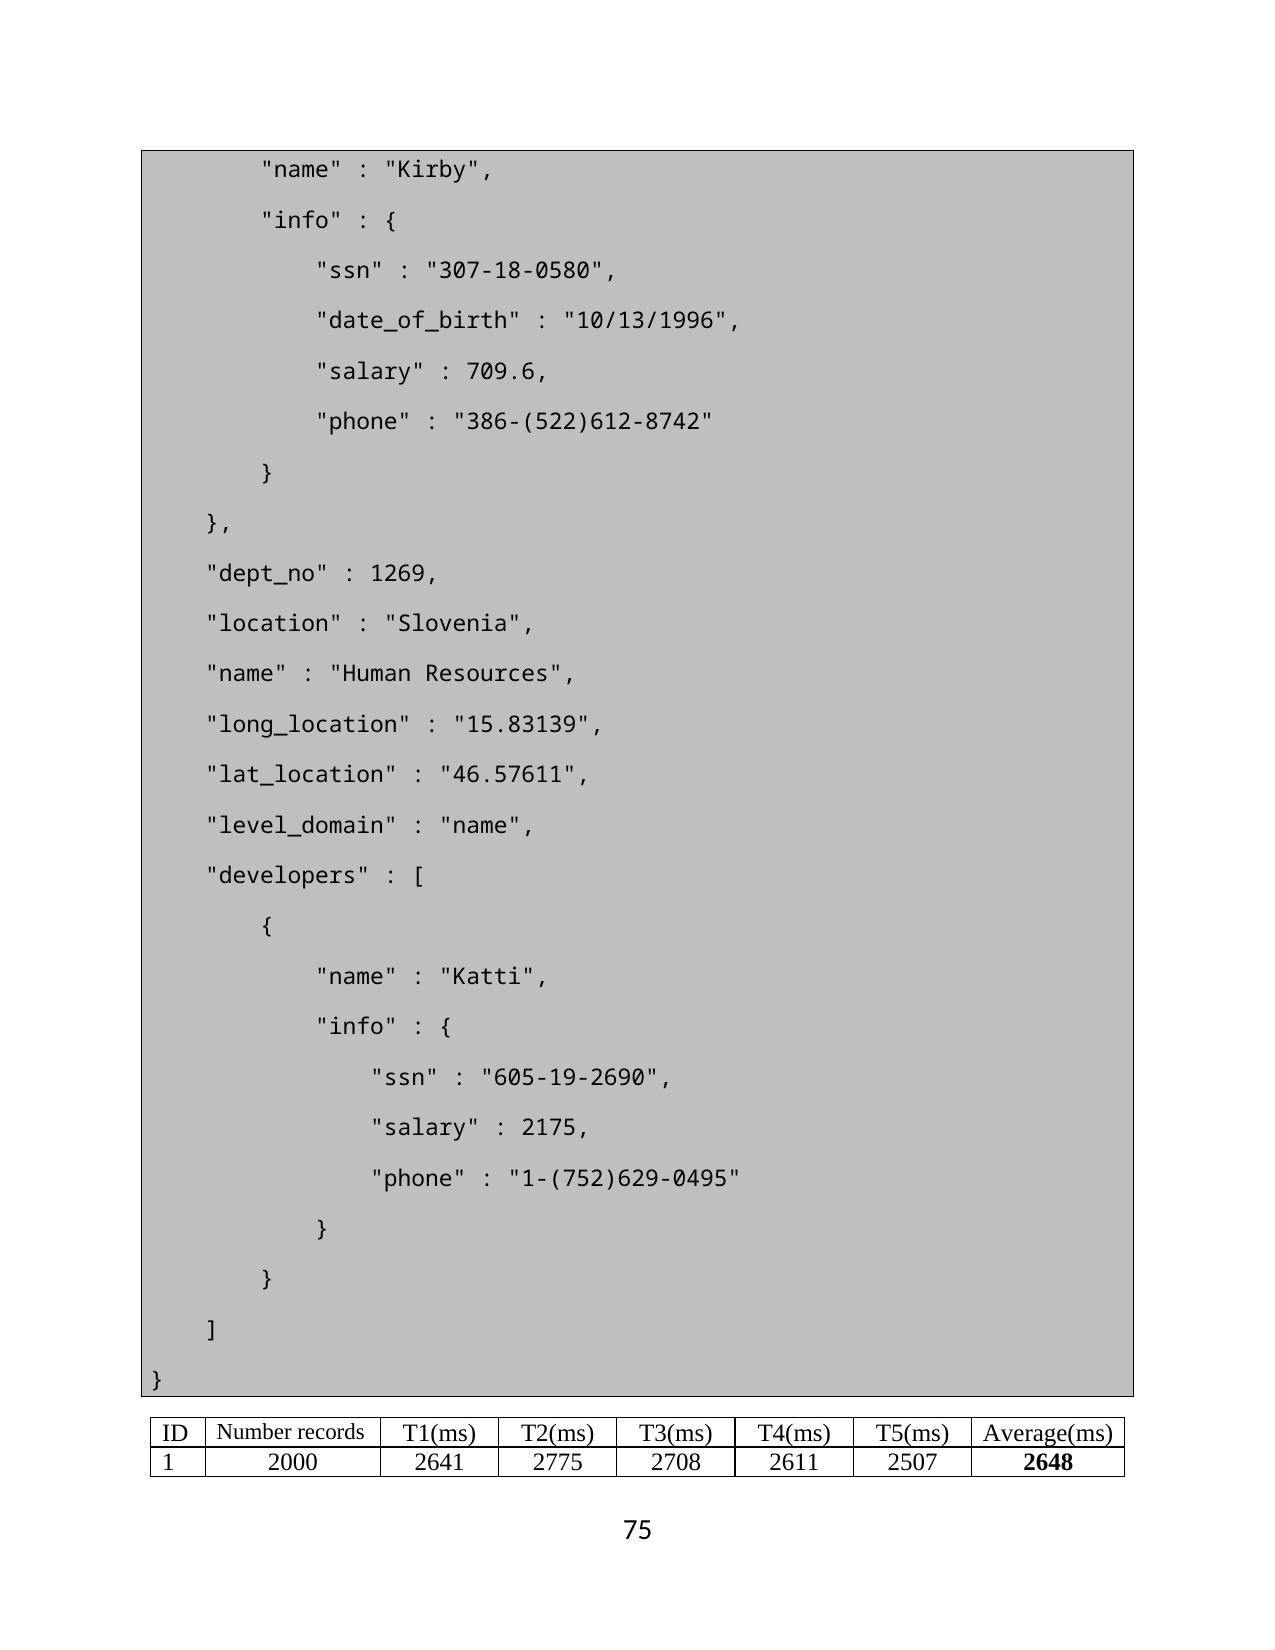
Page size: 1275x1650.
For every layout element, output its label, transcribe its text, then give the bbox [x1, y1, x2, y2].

text "name" : "Human Resources", [142, 654, 1133, 688]
text "lat_location" : "46.57611", [142, 755, 1133, 789]
text { [142, 906, 1133, 941]
text "level_domain" : "name", [142, 805, 1133, 840]
table_cell 2611 [736, 1448, 853, 1476]
text "phone" : "386-(522)612-8742" [142, 402, 1133, 436]
table_cell 2648 [972, 1448, 1124, 1476]
text } [142, 1209, 1133, 1243]
text } [142, 1259, 1133, 1293]
text "info" : { [142, 1007, 1133, 1041]
text "phone" : "1-(752)629-0495" [142, 1158, 1133, 1193]
text } [142, 452, 1133, 487]
text "ssn" : "605-19-2690", [142, 1057, 1133, 1092]
table_header T3(ms) [617, 1418, 734, 1446]
text "salary" : 2175, [142, 1108, 1133, 1142]
text "salary" : 709.6, [142, 352, 1133, 386]
text "name" : "Kirby", [142, 151, 1133, 184]
text }, [142, 503, 1133, 537]
table_cell 2775 [499, 1448, 616, 1476]
table_header Average(ms) [972, 1418, 1124, 1446]
text "developers" : [ [142, 856, 1133, 890]
text } [142, 1360, 1133, 1396]
text "name" : "Katti", [142, 957, 1133, 991]
text "ssn" : "307-18-0580", [142, 251, 1133, 285]
text "date_of_birth" : "10/13/1996", [142, 301, 1133, 336]
table_header Number records [206, 1418, 380, 1446]
table_header T5(ms) [854, 1418, 971, 1446]
table_cell 1 [151, 1448, 205, 1476]
table_cell 2507 [854, 1448, 971, 1476]
text "long_location" : "15.83139", [142, 704, 1133, 739]
table_cell 2708 [617, 1448, 734, 1476]
text "location" : "Slovenia", [142, 604, 1133, 638]
table_cell 2641 [381, 1448, 498, 1476]
table_header T2(ms) [499, 1418, 616, 1446]
text "info" : { [142, 200, 1133, 235]
text "dept_no" : 1269, [142, 553, 1133, 588]
text ] [142, 1309, 1133, 1344]
table_header ID [151, 1418, 205, 1446]
table_cell 2000 [206, 1448, 380, 1476]
table_header T4(ms) [736, 1418, 853, 1446]
table_header T1(ms) [381, 1418, 498, 1446]
